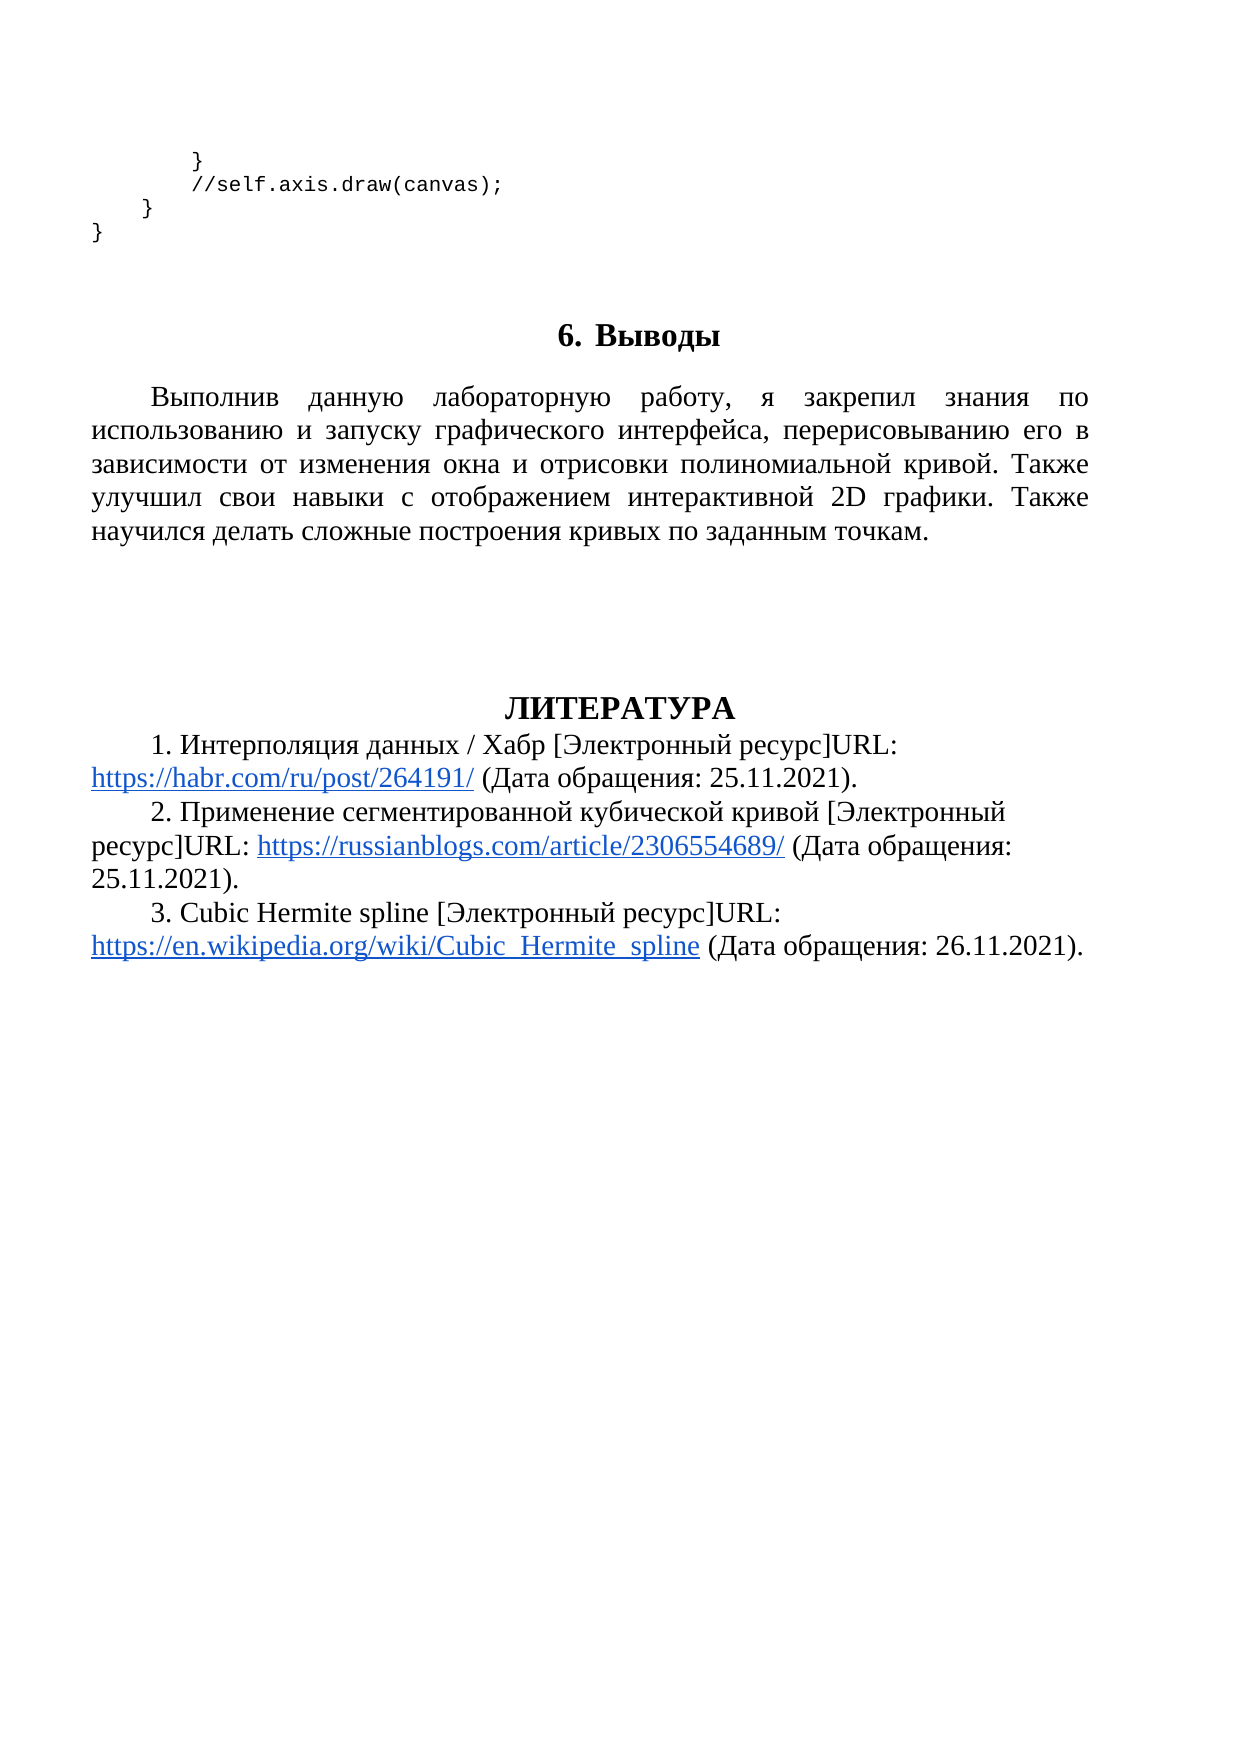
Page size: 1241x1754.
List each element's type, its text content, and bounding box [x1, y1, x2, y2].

text } [91, 150, 1090, 174]
list Выводы [187, 316, 1090, 354]
text 2. Применение сегментированной кубической кривой [Электронный ресурс]URL: https://russianblogs.com/article/2306554689/ (Дата обращения: 25.11.2021). [91, 794, 1090, 895]
text Выполнив данную лабораторную работу, я закрепил знания по использованию и запуску графического интерфейса, перерисовыванию его в зависимости от изменения окна и отрисовки полиномиальной кривой. Также улучшил свои навыки с отображением интерактивной 2D графики. Также научился делать сложные построения кривых по заданным точкам. [91, 379, 1090, 547]
text } [91, 221, 1090, 244]
text ЛИТЕРАТУРА [150, 689, 1090, 727]
text } [91, 197, 1090, 221]
text 3. Cubic Hermite spline [Электронный ресурс]URL: https://en.wikipedia.org/wiki/Cubic_Hermite_spline (Дата обращения: 26.11.2021). [91, 895, 1090, 962]
text 1. Интерполяция данных / Хабр [Электронный ресурс]URL: https://habr.com/ru/post/264191/ (Дата обращения: 25.11.2021). [91, 727, 1090, 794]
text //self.axis.draw(canvas); [91, 174, 1090, 197]
